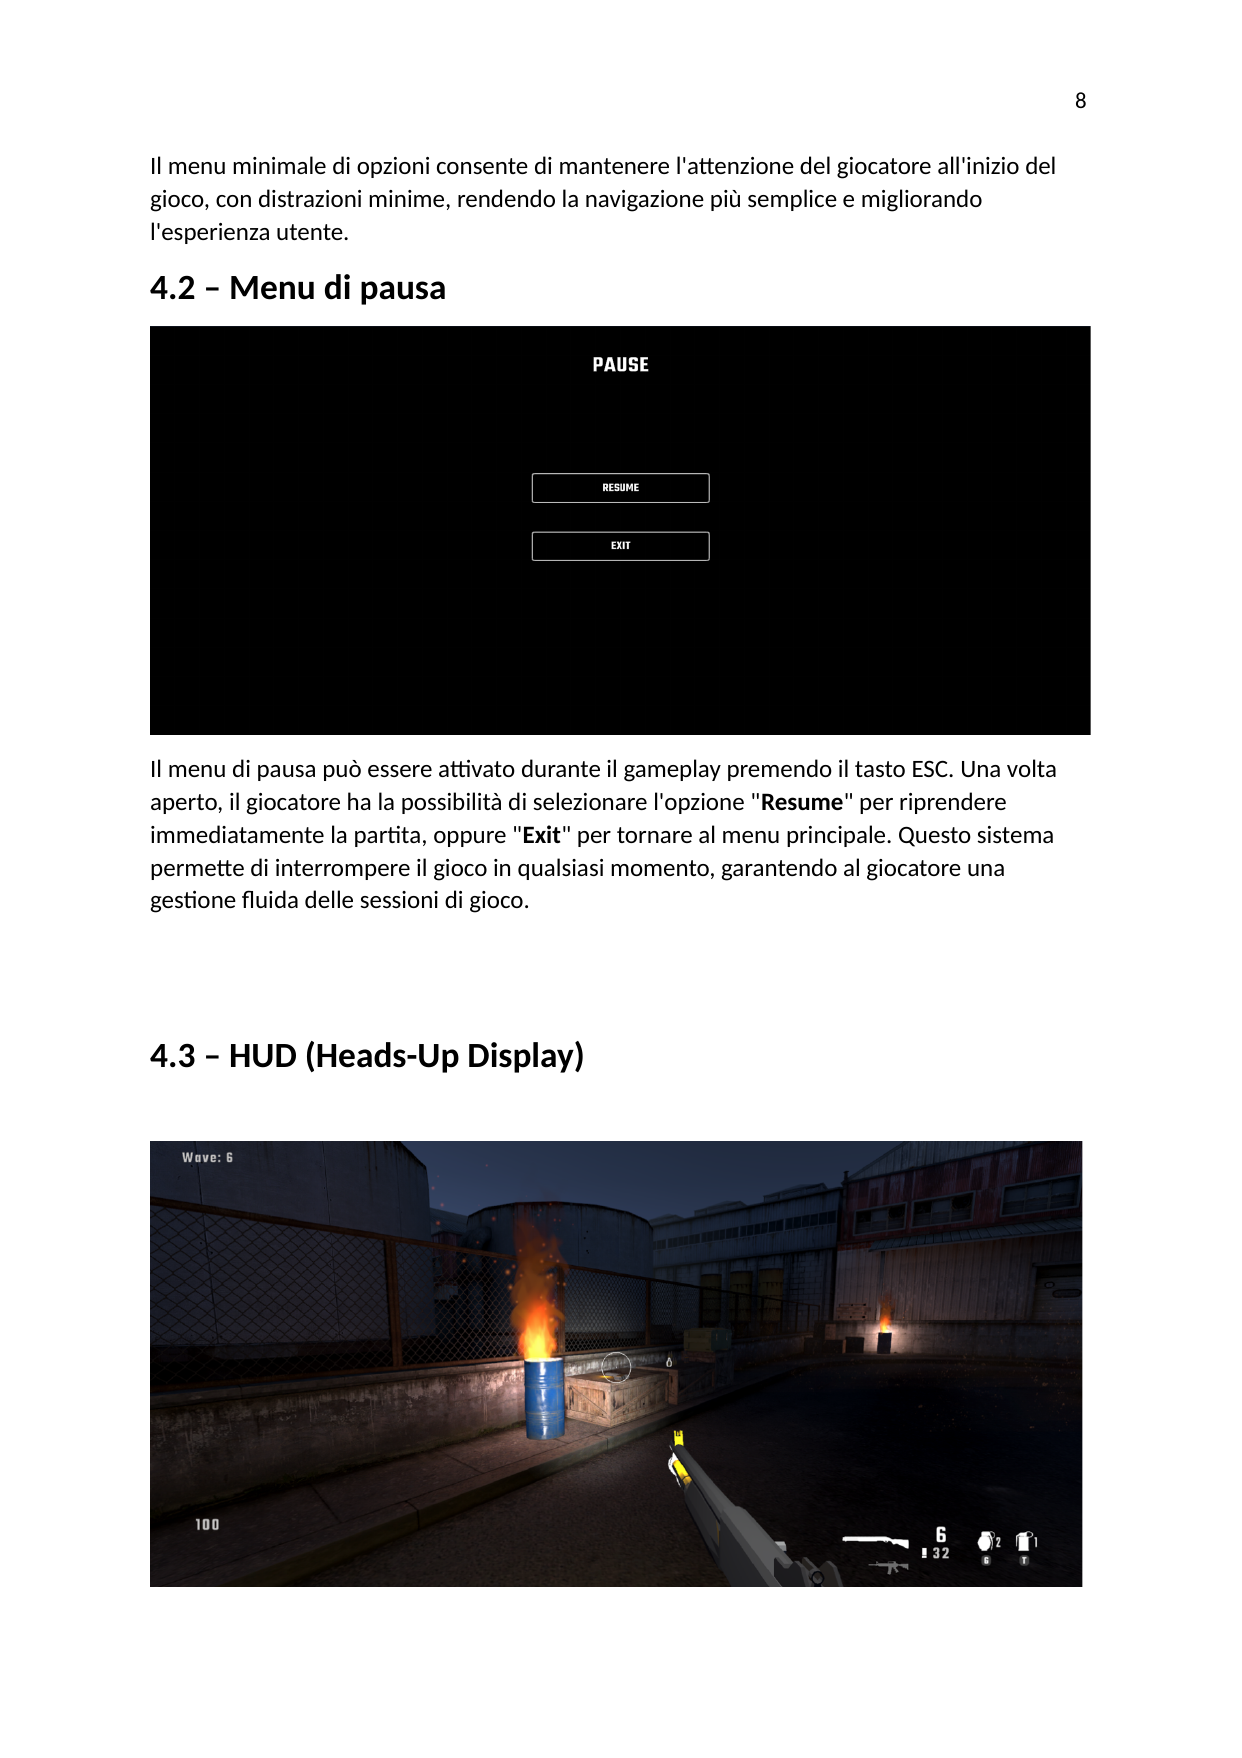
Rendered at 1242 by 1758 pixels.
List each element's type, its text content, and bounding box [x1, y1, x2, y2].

text Il menu minimale di opzioni consente di mantenere l'attenzione del giocatore all'inizio del gioco, con distrazioni minime, rendendo la navigazione più semplice e migliorando l'esperienza utente. [150, 150, 1091, 246]
text Il menu di pausa può essere attivato durante il gameplay premendo il tasto ESC. Una volta aperto, il giocatore ha la possibilità di selezionare l'opzione "Resume" per riprendere immediatamente la partita, oppure "Exit" per tornare al menu principale. Questo sistema permette di interrompere il gioco in qualsiasi momento, garantendo al giocatore una gestione fluida delle sessioni di gioco. [150, 753, 1091, 915]
subtitle 4.2 – Menu di pausa [150, 265, 1091, 309]
picture [150, 326, 1091, 735]
picture [150, 1141, 1083, 1587]
subtitle 4.3 – HUD (Heads-Up Display) [150, 1033, 1091, 1077]
